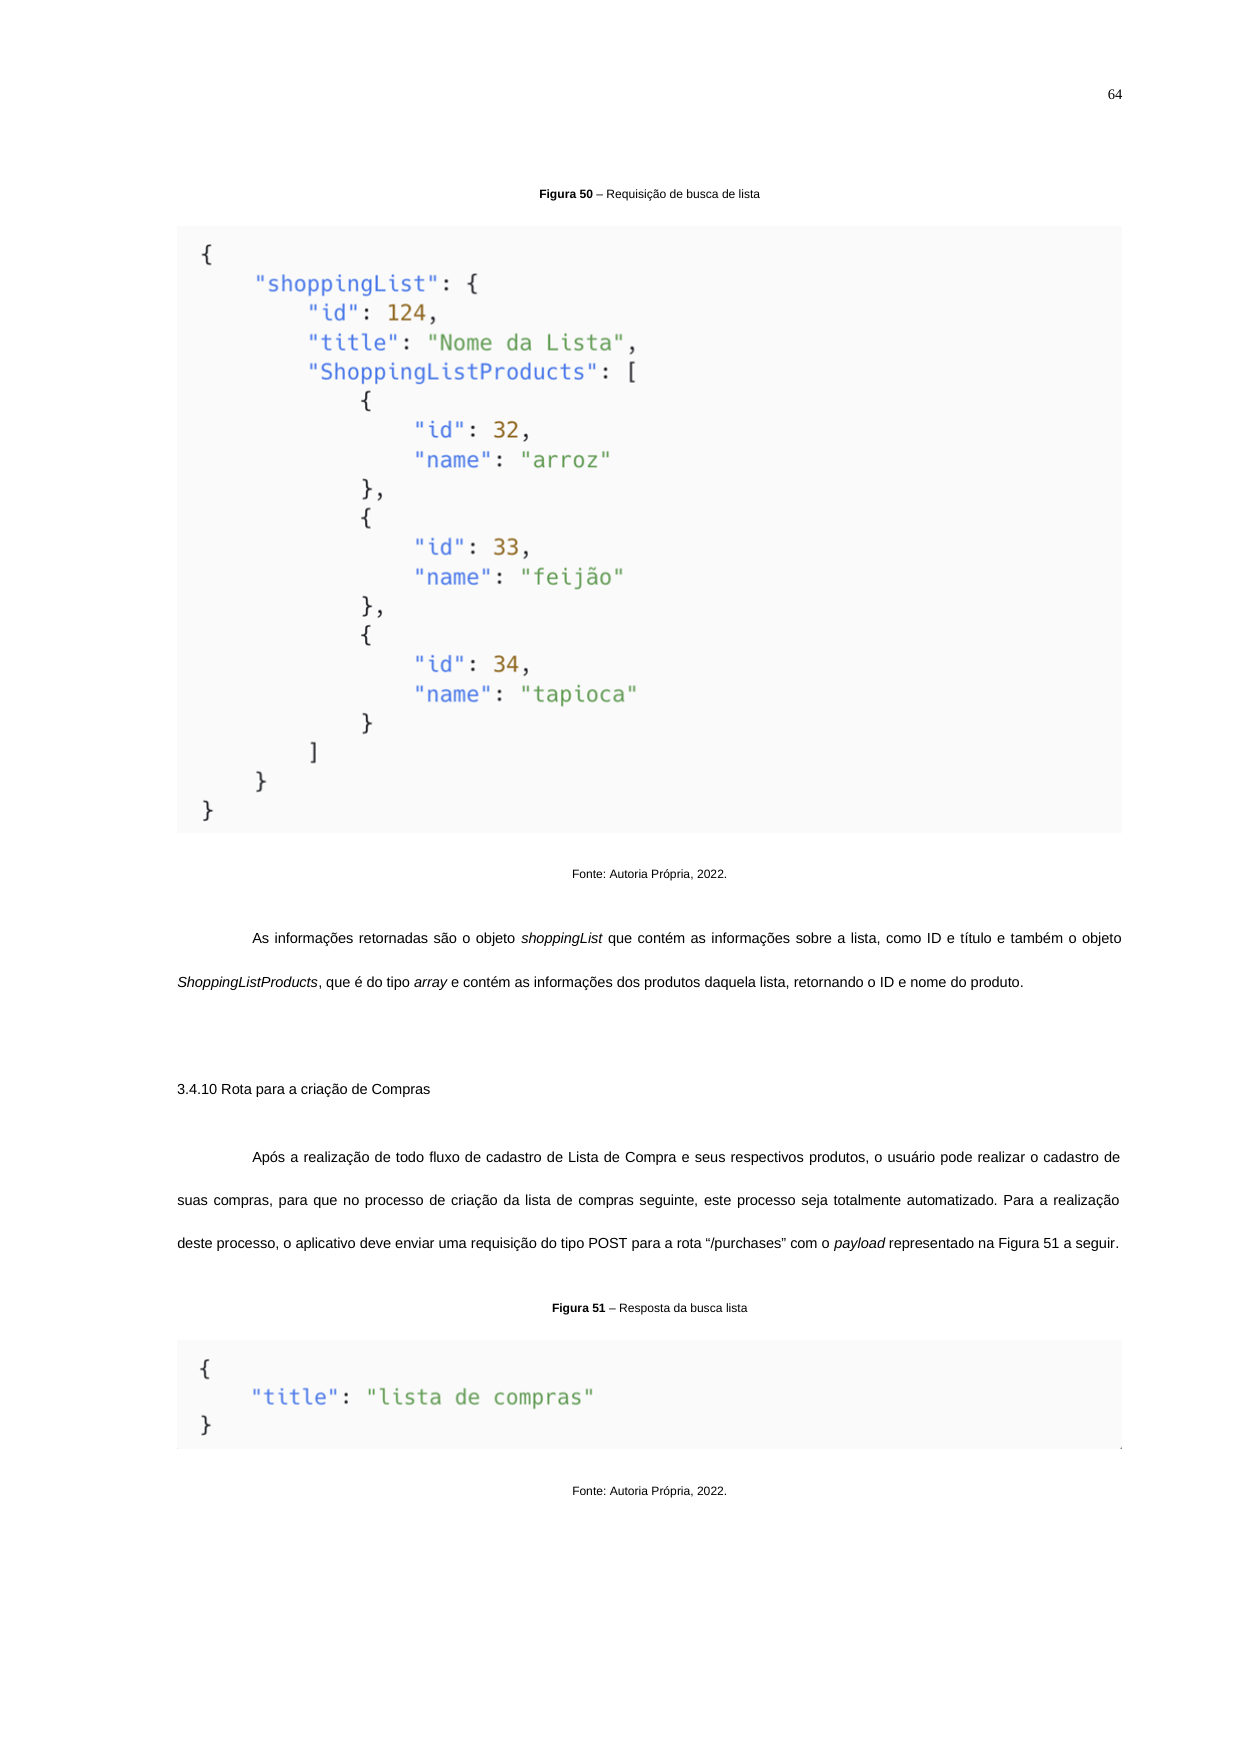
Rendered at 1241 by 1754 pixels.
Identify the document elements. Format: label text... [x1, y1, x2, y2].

text Figura 51 – Resposta da busca lista [177, 1291, 1122, 1315]
subtitle 3.4.10 Rota para a criação de Compras [177, 1069, 1122, 1098]
text As informações retornadas são o objeto shoppingList que contém as informações sobre a lista, como ID e título e também o objeto ShoppingListProducts, que é do tipo array e contém as informações dos produtos daquela lista, retornando o ID e nome do produto. [177, 918, 1122, 990]
picture [177, 1340, 1122, 1449]
text Após a realização de todo fluxo de cadastro de Lista de Compra e seus respectivos produtos, o usuário pode realizar o cadastro de suas compras, para que no processo de criação da lista de compras seguinte, este processo seja totalmente automatizado. Para a realização deste processo, o aplicativo deve enviar uma requisição do tipo POST para a rota “/purchases” com o payload representado na Figura 51 a seguir. [177, 1137, 1122, 1252]
picture [177, 226, 1122, 833]
text Fonte: Autoria Própria, 2022. [177, 1474, 1122, 1498]
text Fonte: Autoria Própria, 2022. [177, 857, 1122, 881]
text Figura 50 – Requisição de busca de lista [177, 177, 1122, 201]
